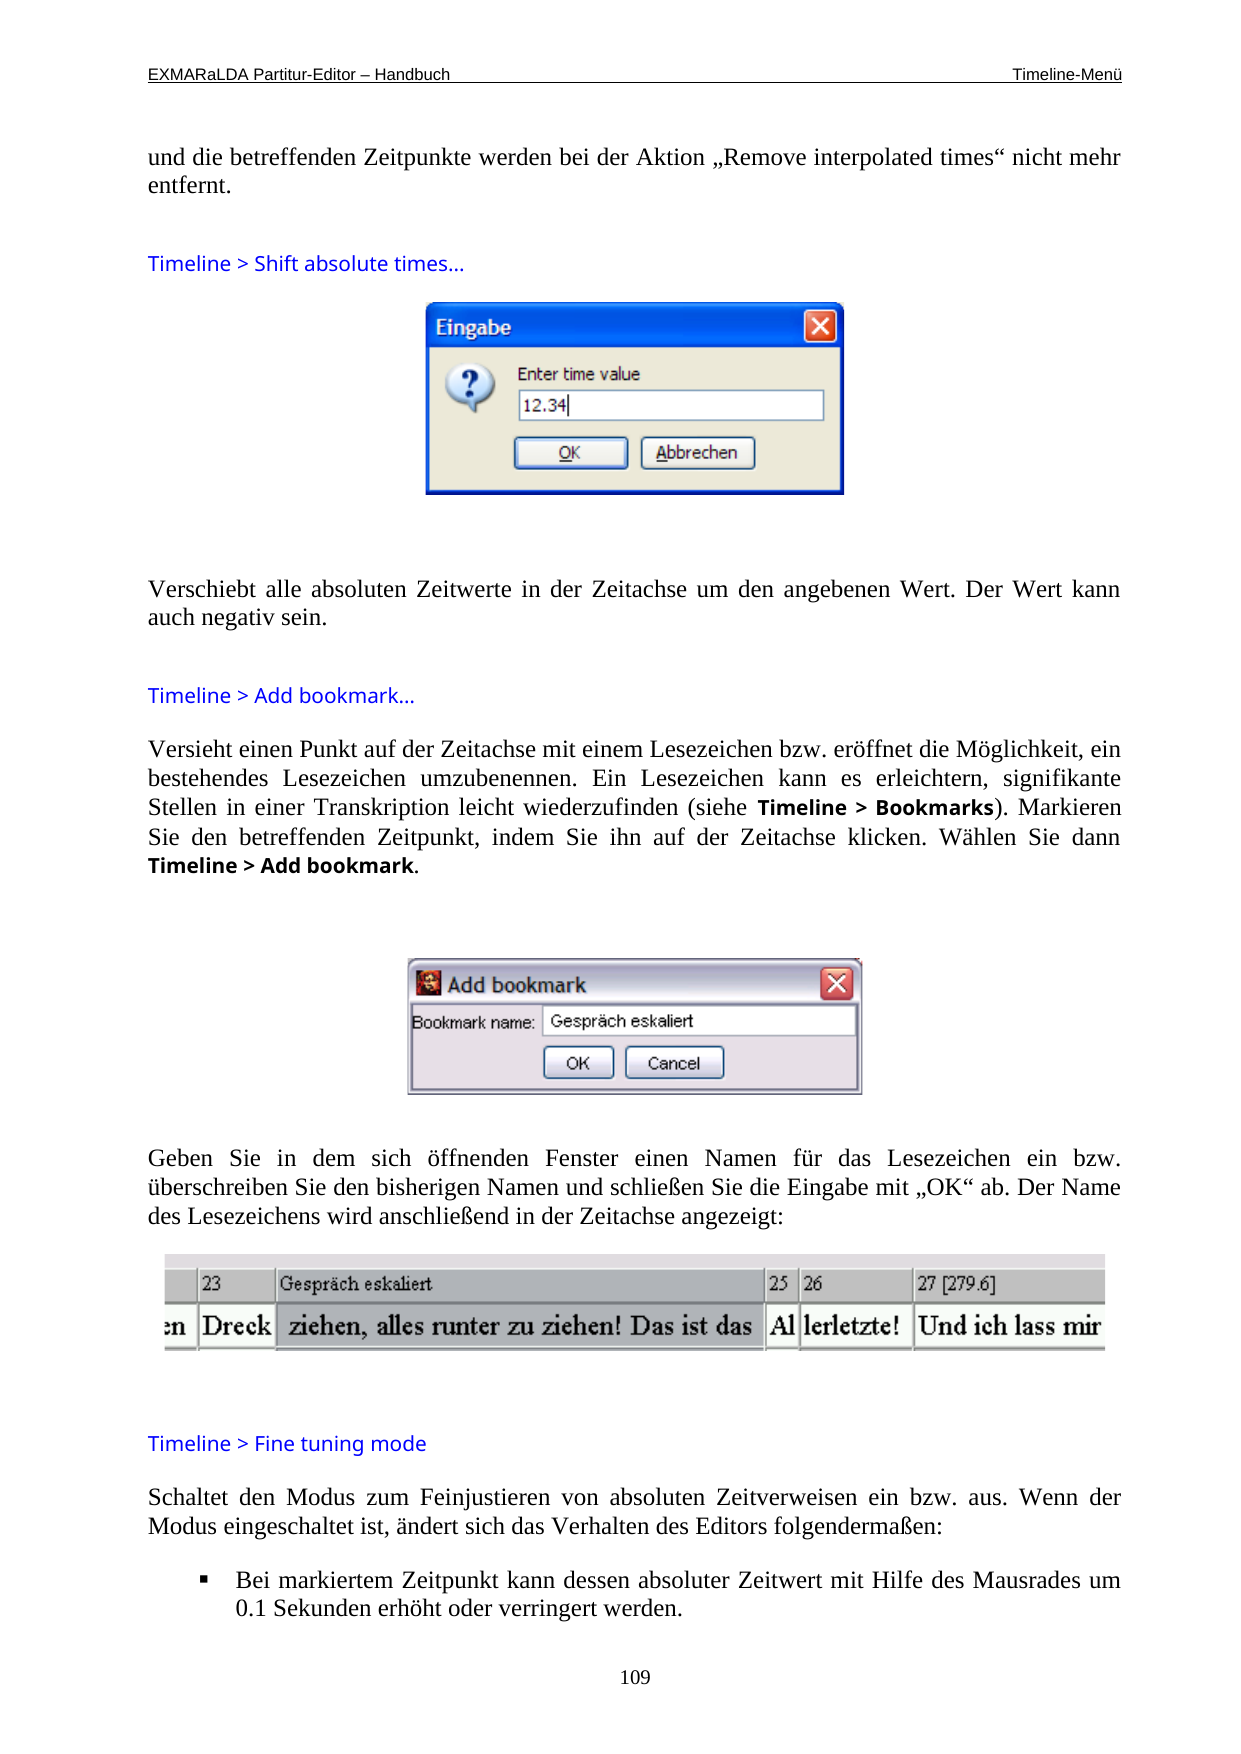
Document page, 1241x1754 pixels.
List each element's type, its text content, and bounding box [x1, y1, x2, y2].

text Versieht einen Punkt auf der Zeitachse mit einem Lesezeichen bzw. eröffnet die Möglichkeit, ein bestehendes Lesezeichen umzubenennen. Ein Lesezeichen kann es erleichtern, signifikante Stellen in einer Transkription leicht wiederzufinden (siehe Timeline > Bookmarks). Markieren Sie den betreffenden Zeitpunkt, indem Sie ihn auf der Zeitachse klicken. Wählen Sie dann Timeline > Add bookmark. [148, 734, 1122, 880]
text Verschiebt alle absoluten Zeitwerte in der Zeitachse um den angebenen Wert. Der Wert kann auch negativ sein. [148, 574, 1122, 631]
text Schaltet den Modus zum Feinjustieren von absoluten Zeitverweisen ein bzw. aus. Wenn der Modus eingeschaltet ist, ändert sich das Verhalten des Editors folgendermaßen: [148, 1482, 1122, 1540]
subtitle Timeline > Add bookmark… [148, 681, 1122, 709]
subtitle Timeline > Shift absolute times... [148, 249, 1122, 278]
list Bei markiertem Zeitpunkt kann dessen absoluter Zeitwert mit Hilfe des Mausrades um 0.1 Sekunden erhöht oder verringert werden. [198, 1565, 1122, 1622]
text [148, 142, 1122, 199]
subtitle Timeline > Fine tuning mode [148, 1429, 1122, 1457]
text Geben Sie in dem sich öffnenden Fenster einen Namen für das Lesezeichen ein bzw. überschreiben Sie den bisherigen Namen und schließen Sie die Eingabe mit „OK“ ab. Der Name des Lesezeichens wird anschließend in der Zeitachse angezeigt: [148, 1143, 1122, 1230]
picture [425, 302, 845, 495]
picture [164, 1254, 1106, 1351]
picture [407, 958, 863, 1095]
